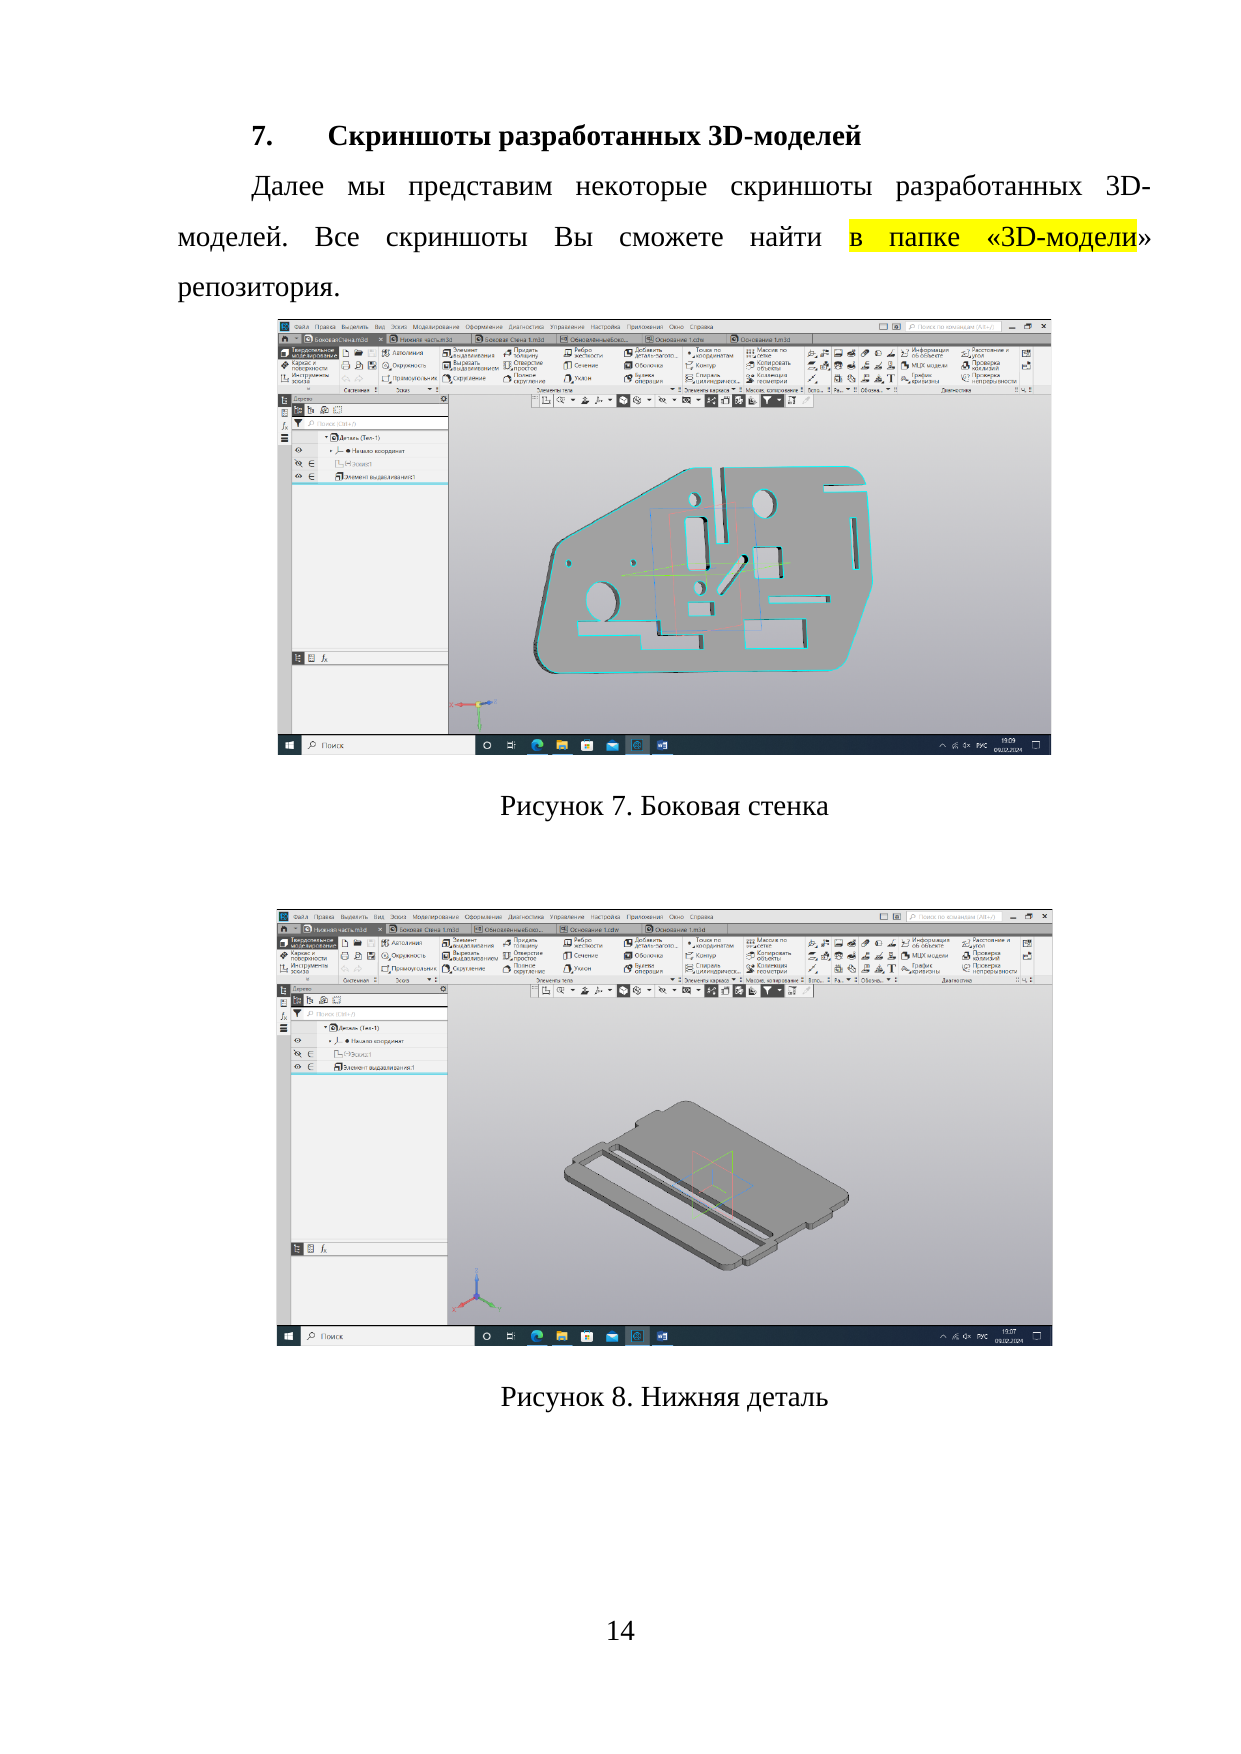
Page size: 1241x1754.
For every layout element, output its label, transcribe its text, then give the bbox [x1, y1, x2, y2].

text Рисунок 7. Боковая стенка [177, 788, 1152, 821]
text Далее мы представим некоторые скриншоты разработанных 3D-моделей. Все скриншоты Вы сможете найти в папке «3D-модели» репозитория. [177, 168, 1152, 303]
picture [277, 319, 1052, 755]
picture [276, 909, 1053, 1346]
text Рисунок 8. Нижняя деталь [177, 1379, 1152, 1412]
text Скриншоты разработанных 3D-моделей [177, 118, 1152, 152]
